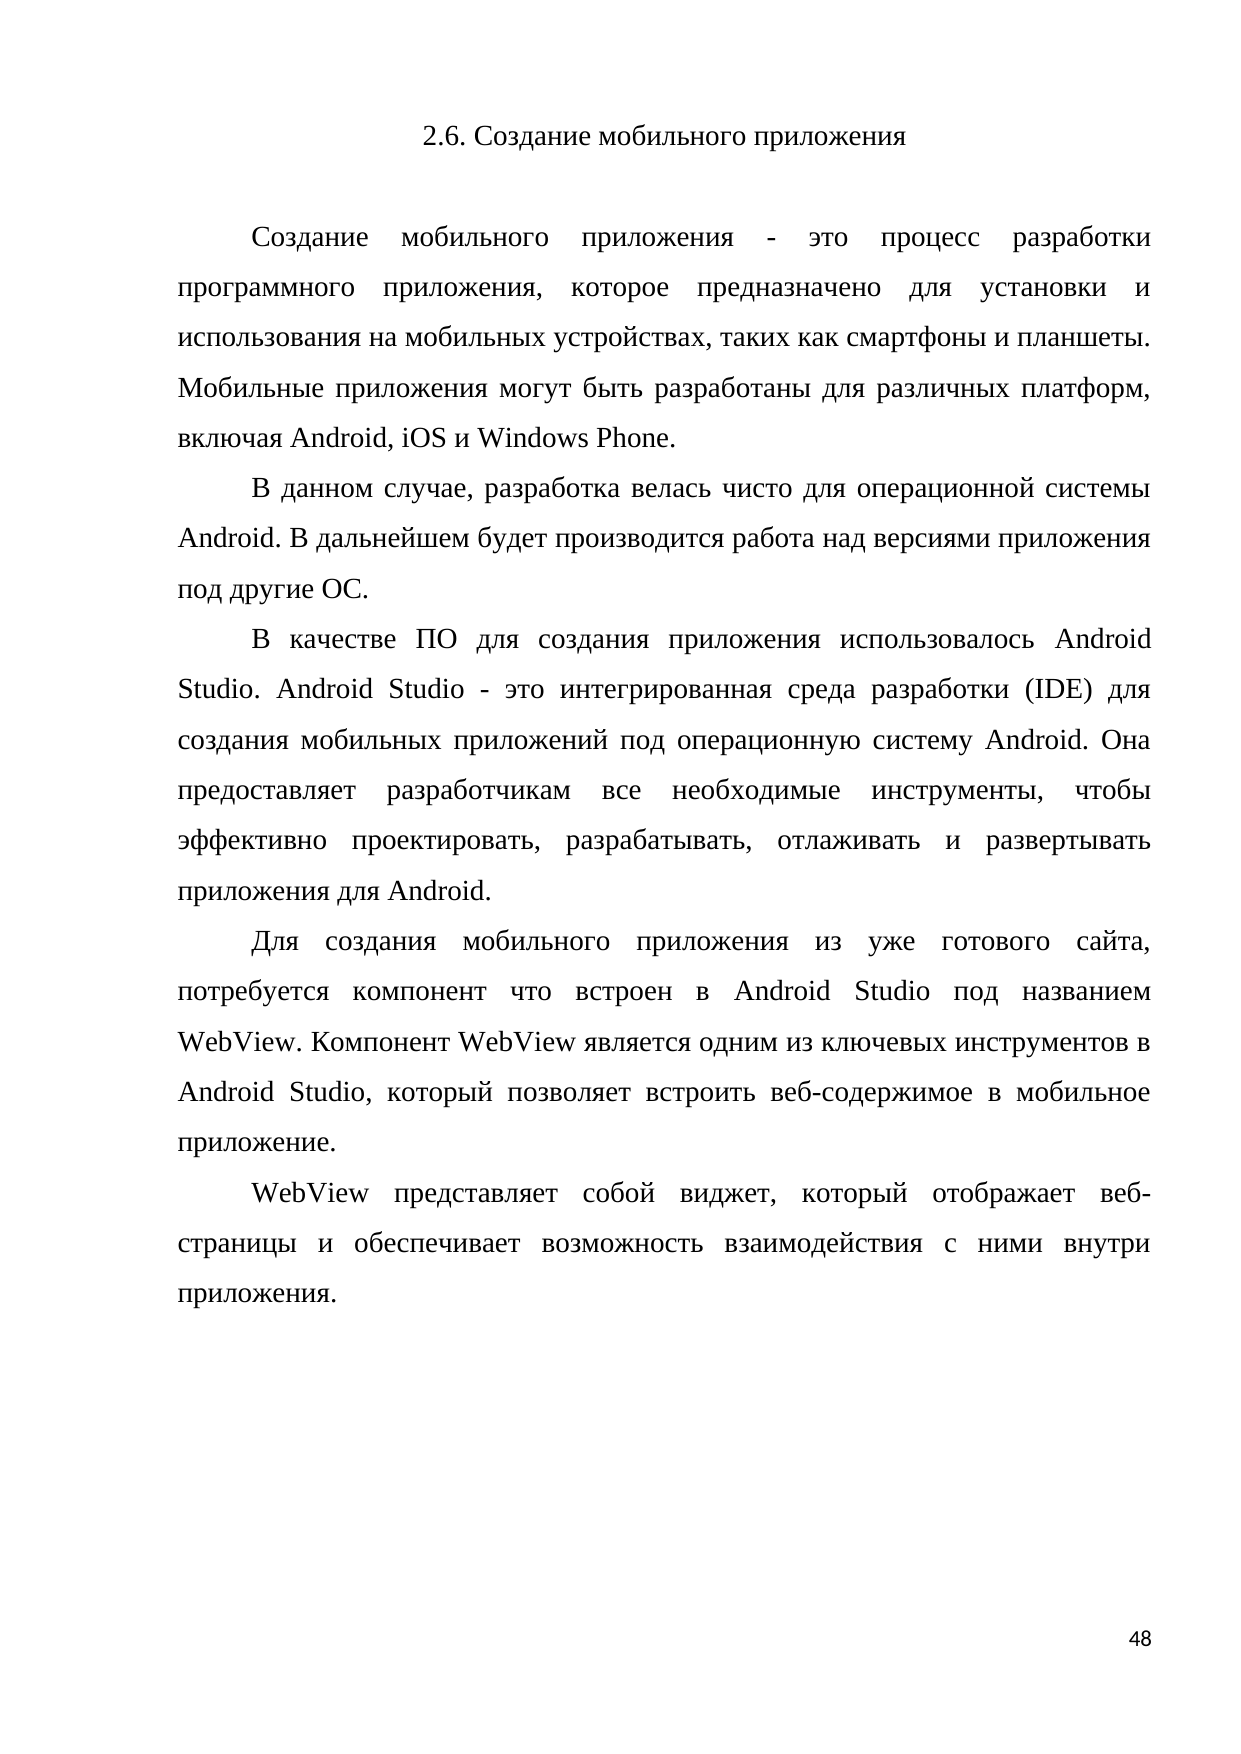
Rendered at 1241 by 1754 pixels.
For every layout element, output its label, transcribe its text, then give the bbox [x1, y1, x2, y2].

text Для создания мобильного приложения из уже готового сайта, потребуется компонент что встроен в Android Studio под названием WebView. Компонент WebView является одним из ключевых инструментов в Android Studio, который позволяет встроить веб-содержимое в мобильное приложение. [177, 923, 1152, 1158]
text Создание мобильного приложения - это процесс разработки программного приложения, которое предназначено для установки и использования на мобильных устройствах, таких как смартфоны и планшеты. Мобильные приложения могут быть разработаны для различных платформ, включая Android, iOS и Windows Phone. [177, 219, 1152, 453]
text В качестве ПО для создания приложения использовалось Android Studio. Android Studio - это интегрированная среда разработки (IDE) для создания мобильных приложений под операционную систему Android. Она предоставляет разработчикам все необходимые инструменты, чтобы эффективно проектировать, разрабатывать, отлаживать и развертывать приложения для Android. [177, 621, 1152, 906]
text WebView представляет собой виджет, который отображает веб-страницы и обеспечивает возможность взаимодействия с ними внутри приложения. [177, 1175, 1152, 1309]
text 2.6. Создание мобильного приложения [177, 118, 1152, 152]
text В данном случае, разработка велась чисто для операционной системы Android. В дальнейшем будет производится работа над версиями приложения под другие ОС. [177, 470, 1152, 604]
